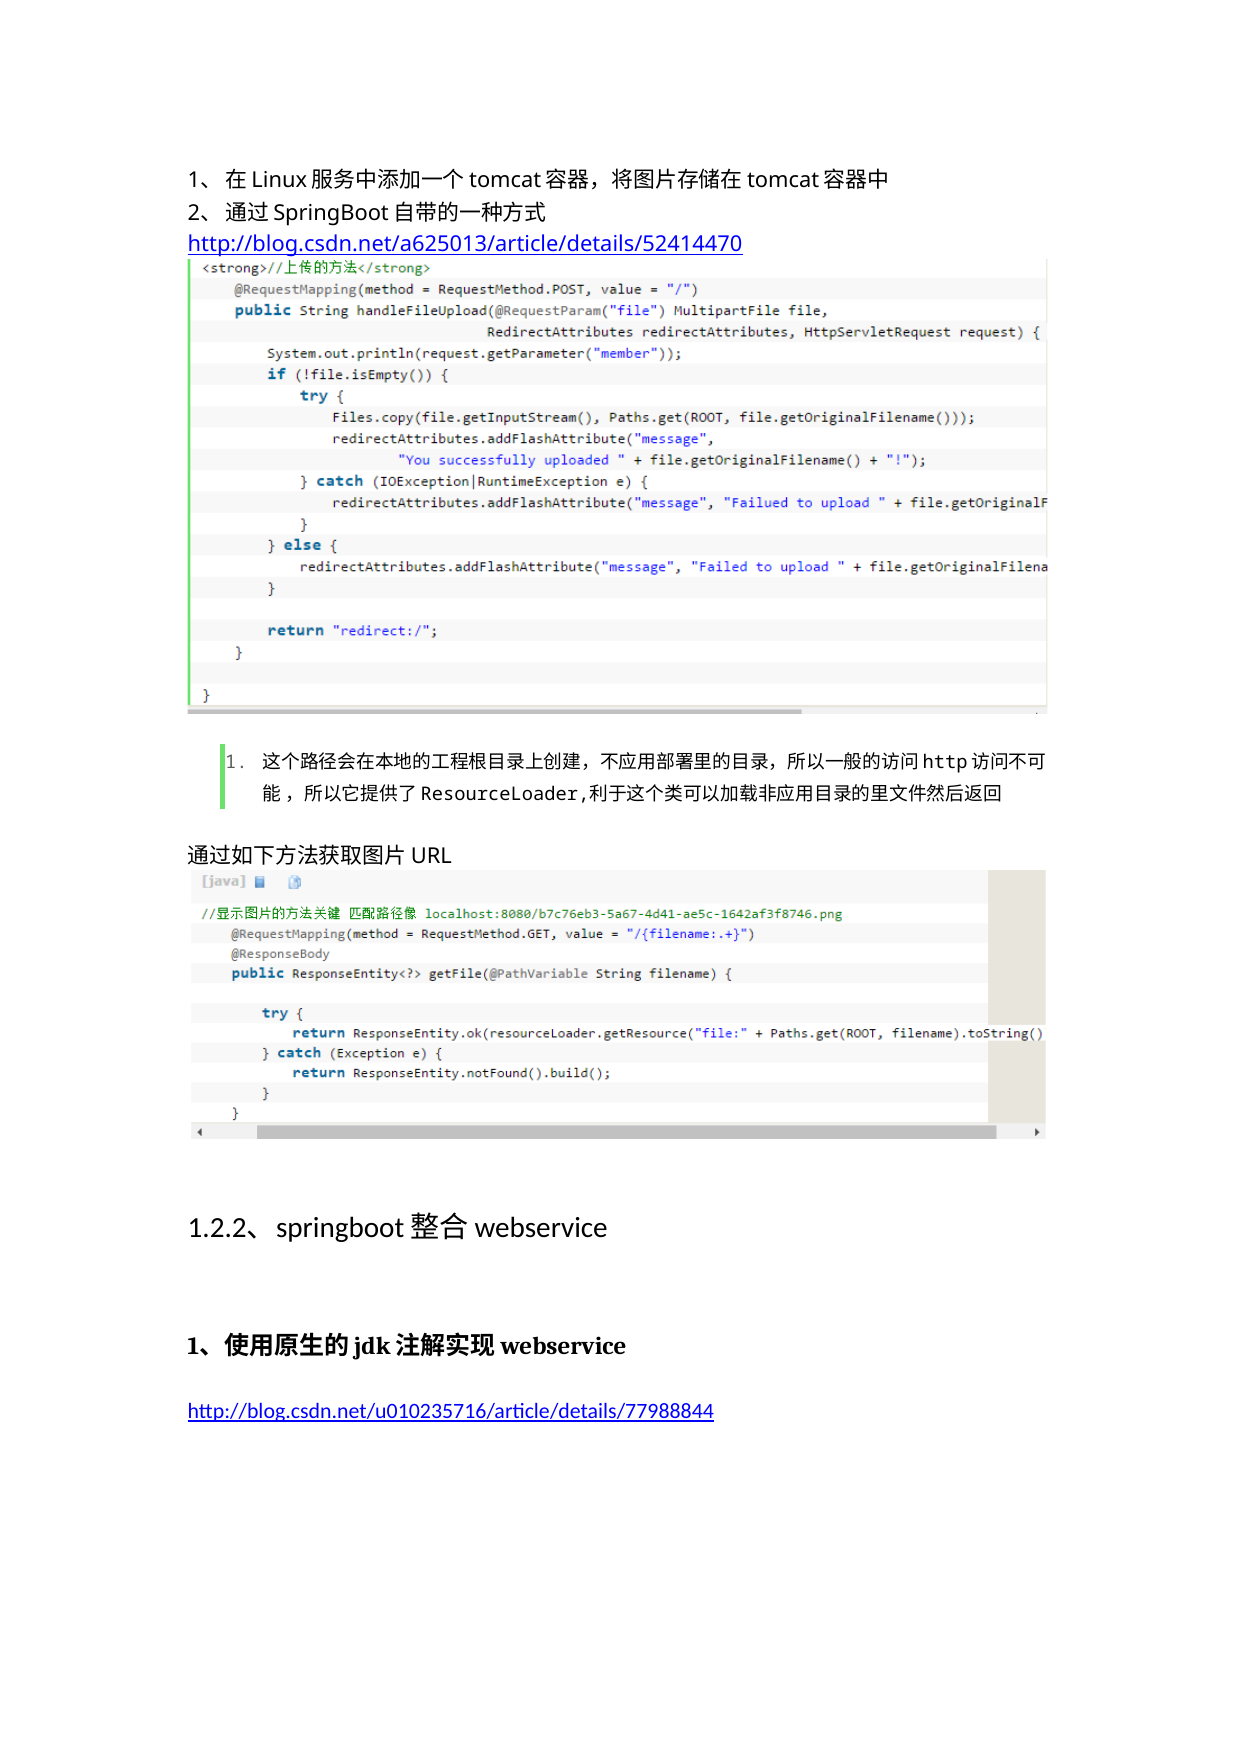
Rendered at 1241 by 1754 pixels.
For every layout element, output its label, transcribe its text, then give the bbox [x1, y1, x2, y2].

list 这个路径会在本地的工程根目录上创建，不应用部署里的目录，所以一般的访问http访问不可能 ，所以它提供了ResourceLoader,利于这个类可以加载非应用目录的里文件然后返回 [225, 744, 1053, 809]
list 通过SpringBoot自带的一种方式 [187, 194, 1053, 227]
picture [187, 870, 1053, 1139]
picture [187, 259, 1053, 714]
subtitle 1、使用原生的jdk注解实现webservice [187, 1311, 1053, 1376]
subtitle 1.2.2、springboot整合webservice [187, 1192, 1053, 1257]
text http://blog.csdn.net/a625013/article/details/52414470 [187, 227, 1053, 259]
text 通过如下方法获取图片URL [187, 838, 1053, 870]
list 在Linux服务中添加一个tomcat容器，将图片存储在tomcat容器中 [187, 162, 1053, 194]
text http://blog.csdn.net/u010235716/article/details/77988844 [187, 1394, 1053, 1427]
